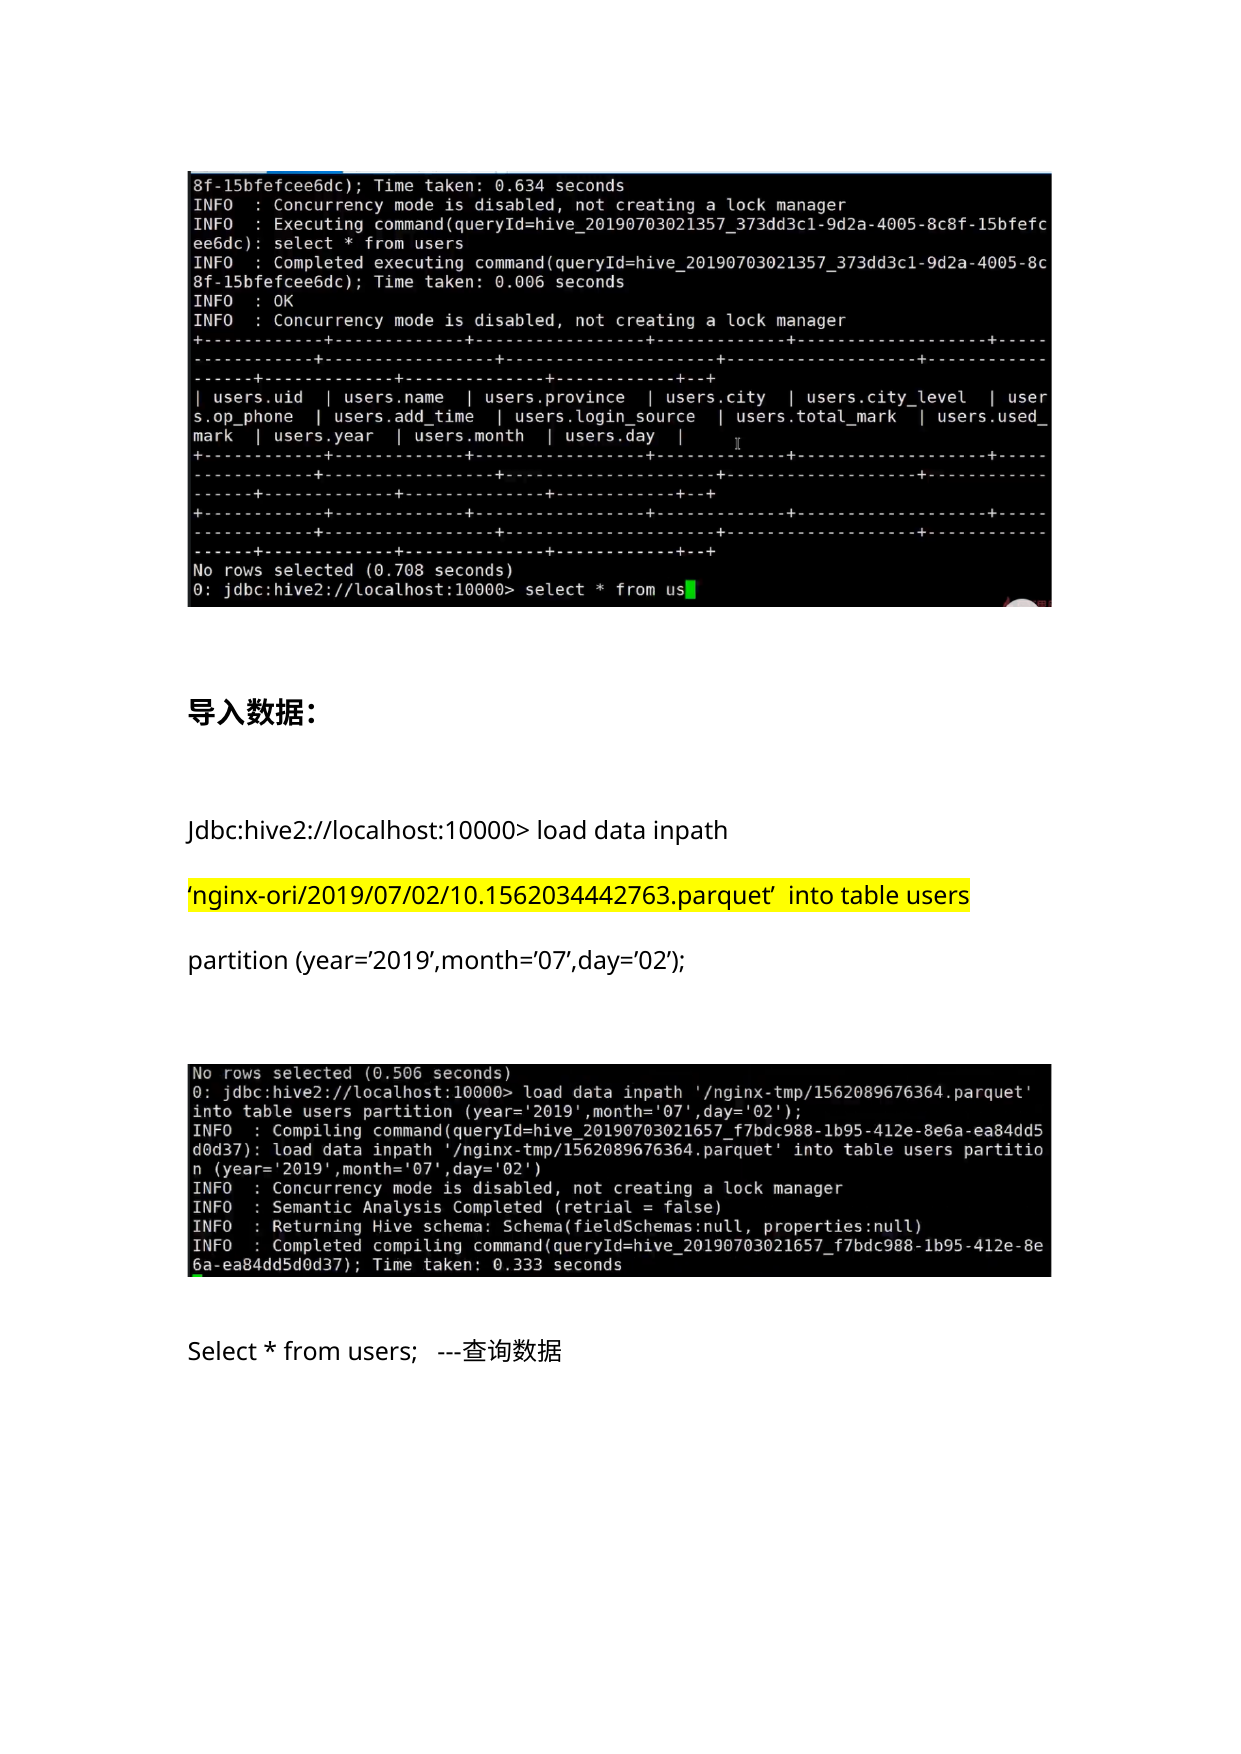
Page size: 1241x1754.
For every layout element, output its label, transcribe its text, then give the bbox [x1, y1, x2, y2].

picture [187, 171, 1052, 607]
subtitle 导入数据： [187, 679, 1053, 744]
text Select * from users; ---查询数据 [187, 1317, 1053, 1382]
picture [187, 1064, 1052, 1277]
text Jdbc:hive2://localhost:10000> load data inpath ‘nginx-ori/2019/07/02/10.1562034442763.parquet’ into table users partition (year=’2019’,month=’07’,day=’02’); [187, 797, 1053, 992]
